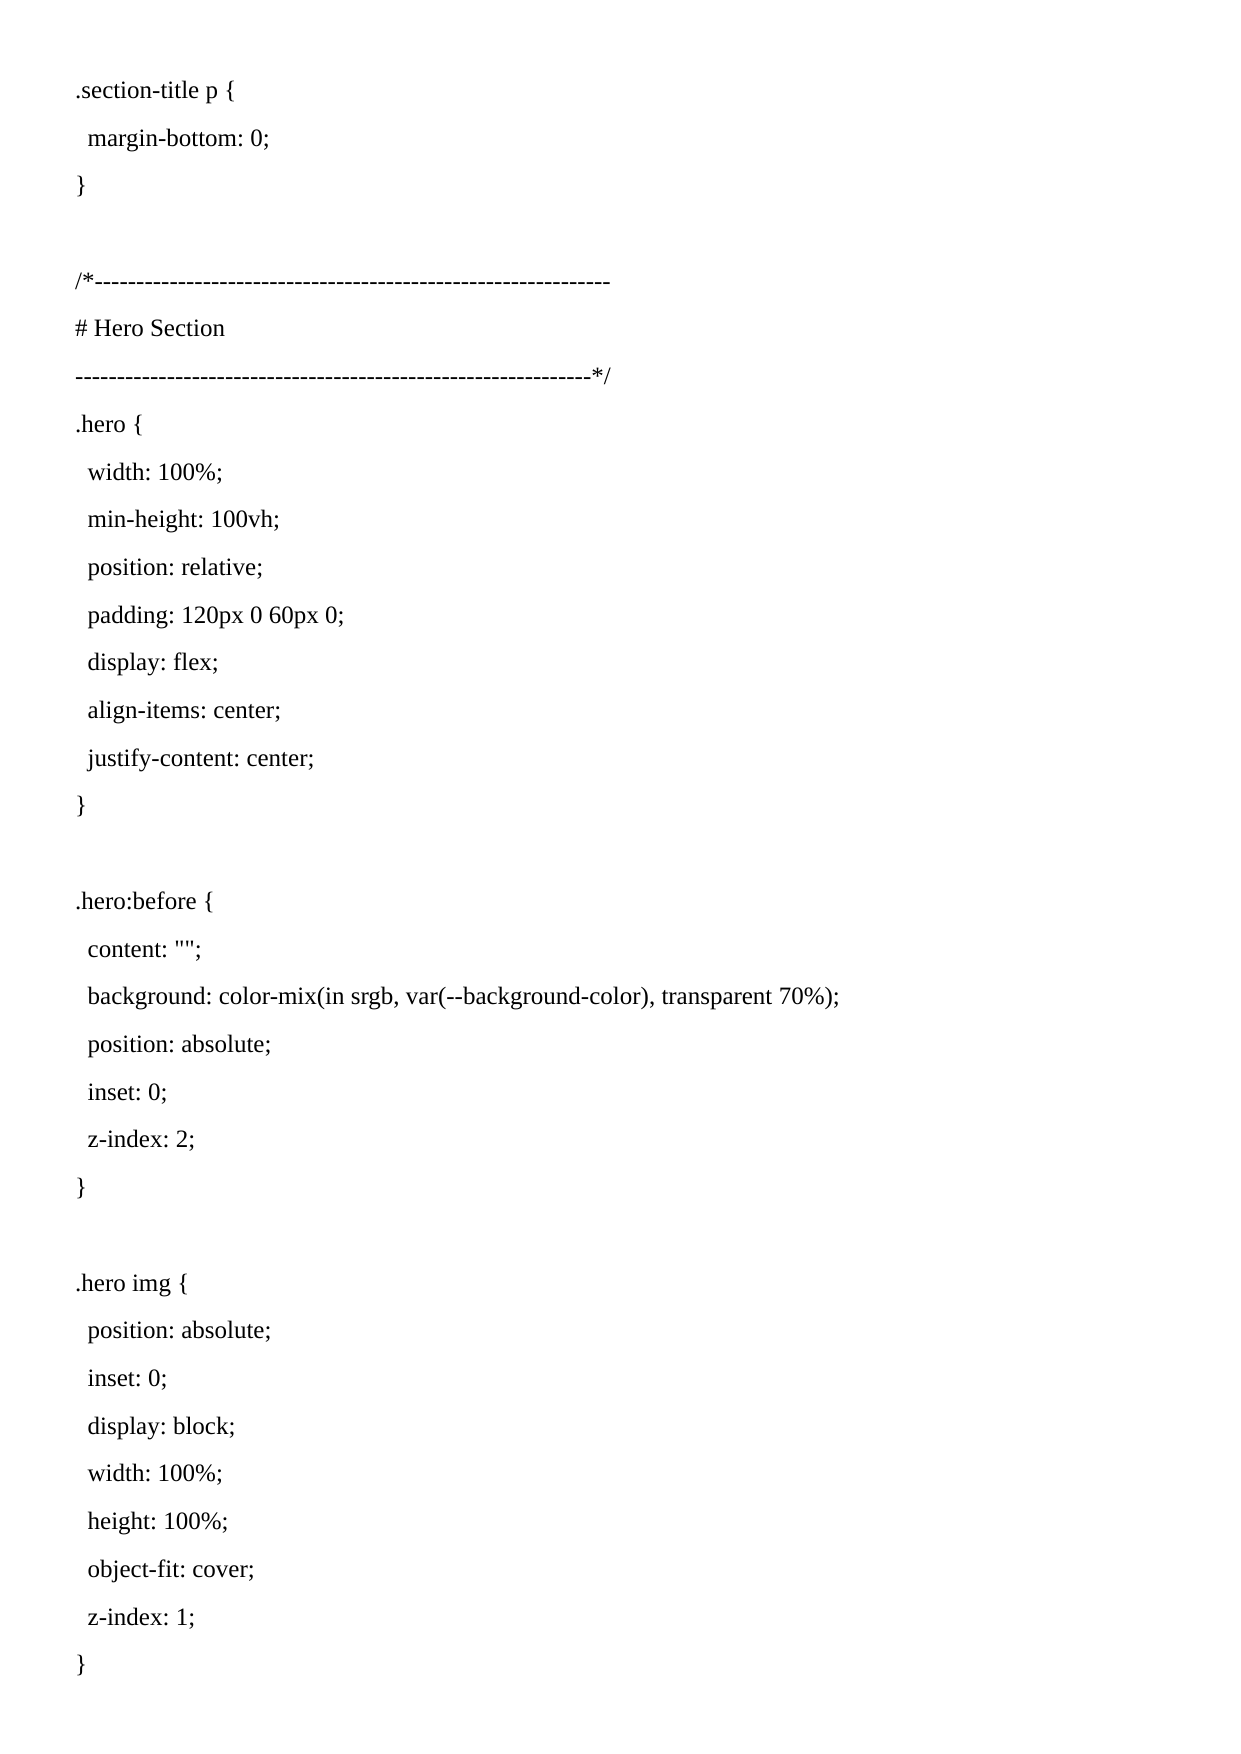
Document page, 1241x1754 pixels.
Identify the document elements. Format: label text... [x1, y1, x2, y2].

text position: absolute; [75, 1029, 1165, 1058]
text display: block; [75, 1411, 1165, 1439]
text } [75, 1172, 1165, 1201]
text object-fit: cover; [75, 1554, 1165, 1583]
text .hero { [75, 409, 1165, 438]
text inset: 0; [75, 1077, 1165, 1106]
text z-index: 1; [75, 1602, 1165, 1630]
text } [75, 1649, 1165, 1678]
text .hero img { [75, 1268, 1165, 1296]
text min-height: 100vh; [75, 504, 1165, 533]
text position: relative; [75, 552, 1165, 581]
text background: color-mix(in srgb, var(--background-color), transparent 70%); [75, 981, 1165, 1010]
text z-index: 2; [75, 1124, 1165, 1153]
text width: 100%; [75, 1458, 1165, 1487]
text content: ""; [75, 934, 1165, 962]
text position: absolute; [75, 1315, 1165, 1344]
text /*-------------------------------------------------------------- [75, 266, 1165, 294]
text --------------------------------------------------------------*/ [75, 361, 1165, 390]
text } [75, 170, 1165, 199]
text width: 100%; [75, 457, 1165, 485]
text display: flex; [75, 647, 1165, 676]
text } [75, 791, 1165, 819]
text justify-content: center; [75, 743, 1165, 772]
text inset: 0; [75, 1363, 1165, 1392]
text align-items: center; [75, 695, 1165, 724]
text .section-title p { [75, 75, 1165, 104]
text height: 100%; [75, 1506, 1165, 1535]
text margin-bottom: 0; [75, 123, 1165, 151]
text .hero:before { [75, 886, 1165, 915]
text padding: 120px 0 60px 0; [75, 600, 1165, 628]
text # Hero Section [75, 313, 1165, 342]
